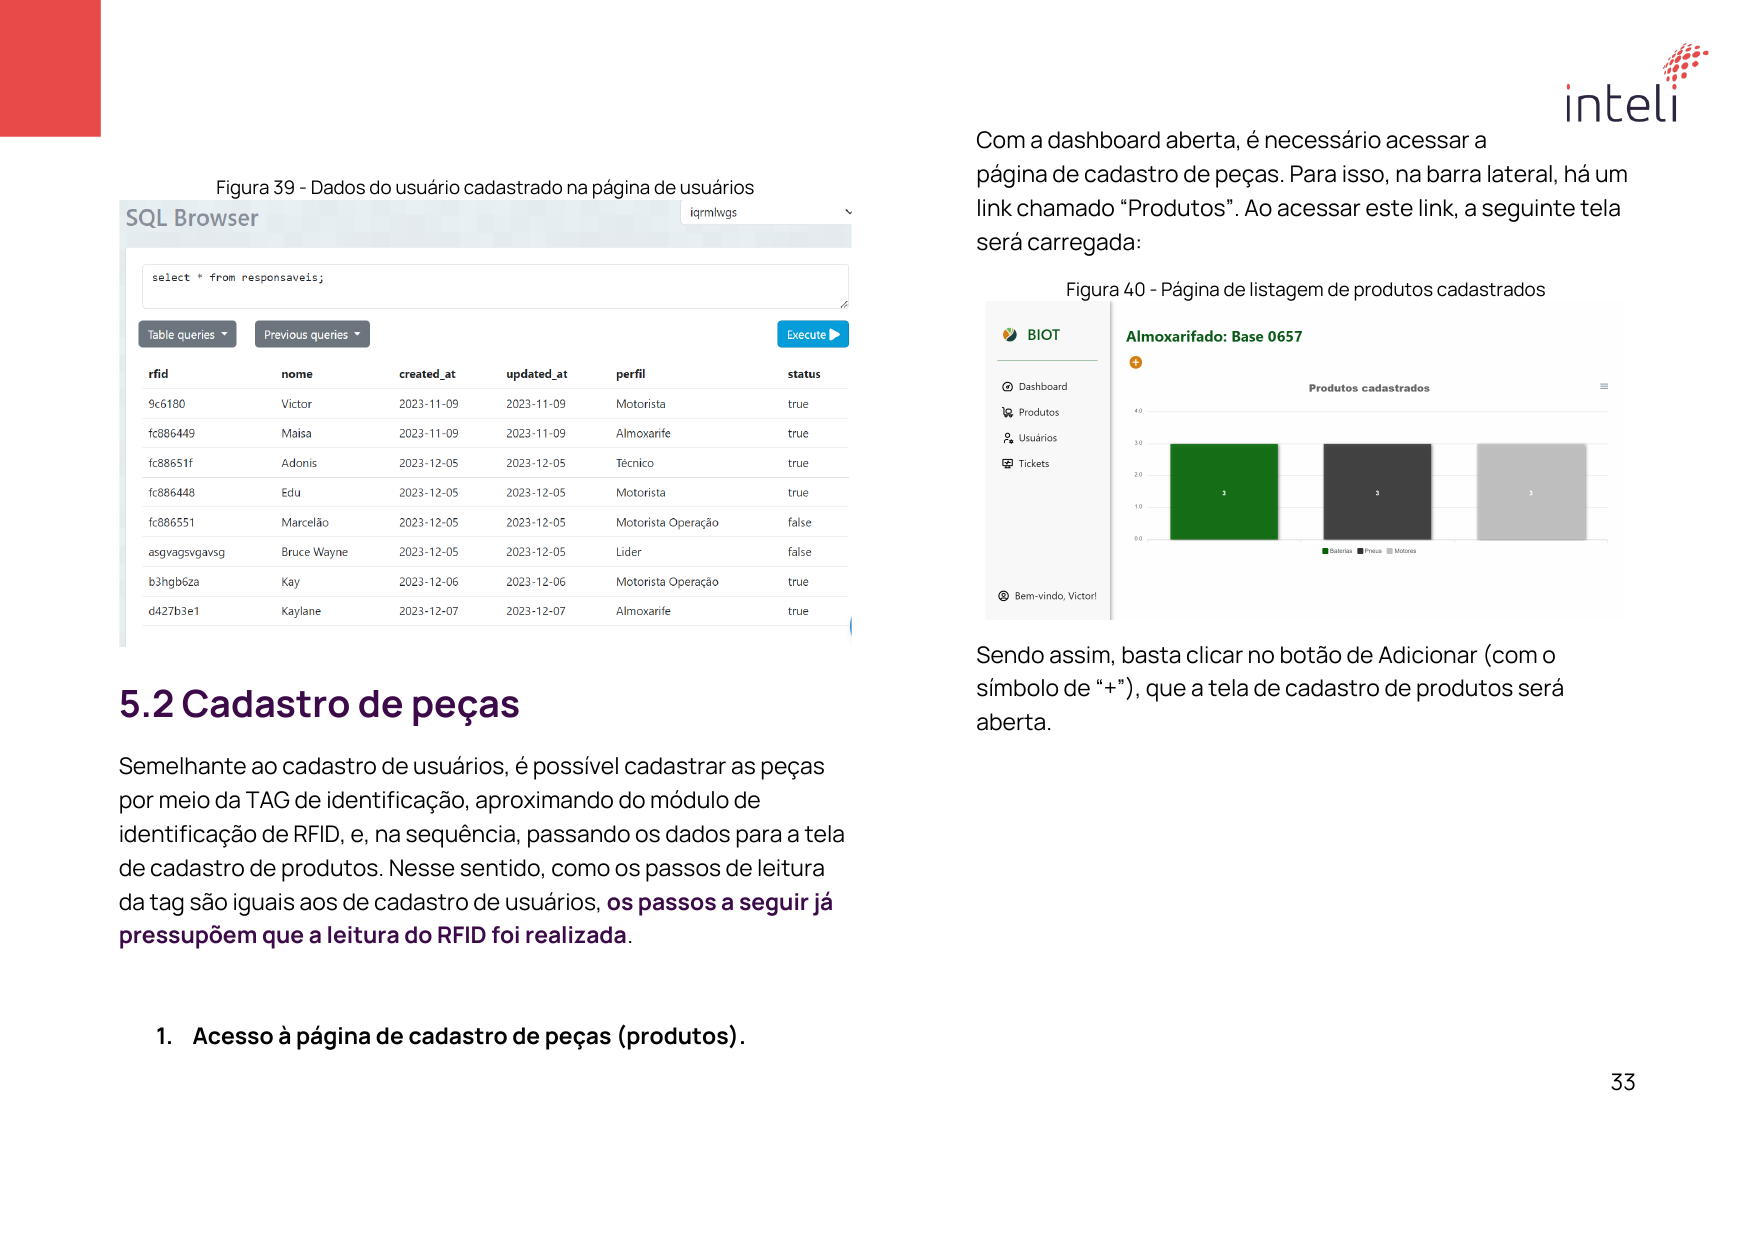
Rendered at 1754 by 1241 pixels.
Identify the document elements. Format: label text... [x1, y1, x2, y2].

text Com a dashboard aberta, é necessário acessar a página de cadastro de peças. Para isso, na barra lateral, há um link chamado “Produtos”. Ao acessar este link, a seguinte tela será carregada: [976, 124, 1636, 257]
picture [985, 301, 1627, 620]
picture [1566, 43, 1709, 122]
picture [0, 0, 101, 137]
text Sendo assim, basta clicar no botão de Adicionar (com o símbolo de “+”), que a tela de cadastro de produtos será aberta. [976, 638, 1636, 738]
text Figura 39 - Dados do usuário cadastrado na página de usuários [118, 174, 852, 200]
text Semelhante ao cadastro de usuários, é possível cadastrar as peças por meio da TAG de identificação, aproximando do módulo de identificação de RFID, e, na sequência, passando os dados para a tela de cadastro de produtos. Nesse sentido, como os passos de leitura da tag são iguais aos de cadastro de usuários, os passos a seguir já pressupõem que a leitura do RFID foi realizada. [118, 750, 852, 951]
subtitle 5.2 Cadastro de peças [118, 678, 852, 729]
picture [119, 200, 852, 647]
text Figura 40 - Página de listagem de produtos cadastrados [976, 276, 1636, 302]
list Acesso à página de cadastro de peças (produtos). [156, 1020, 852, 1052]
